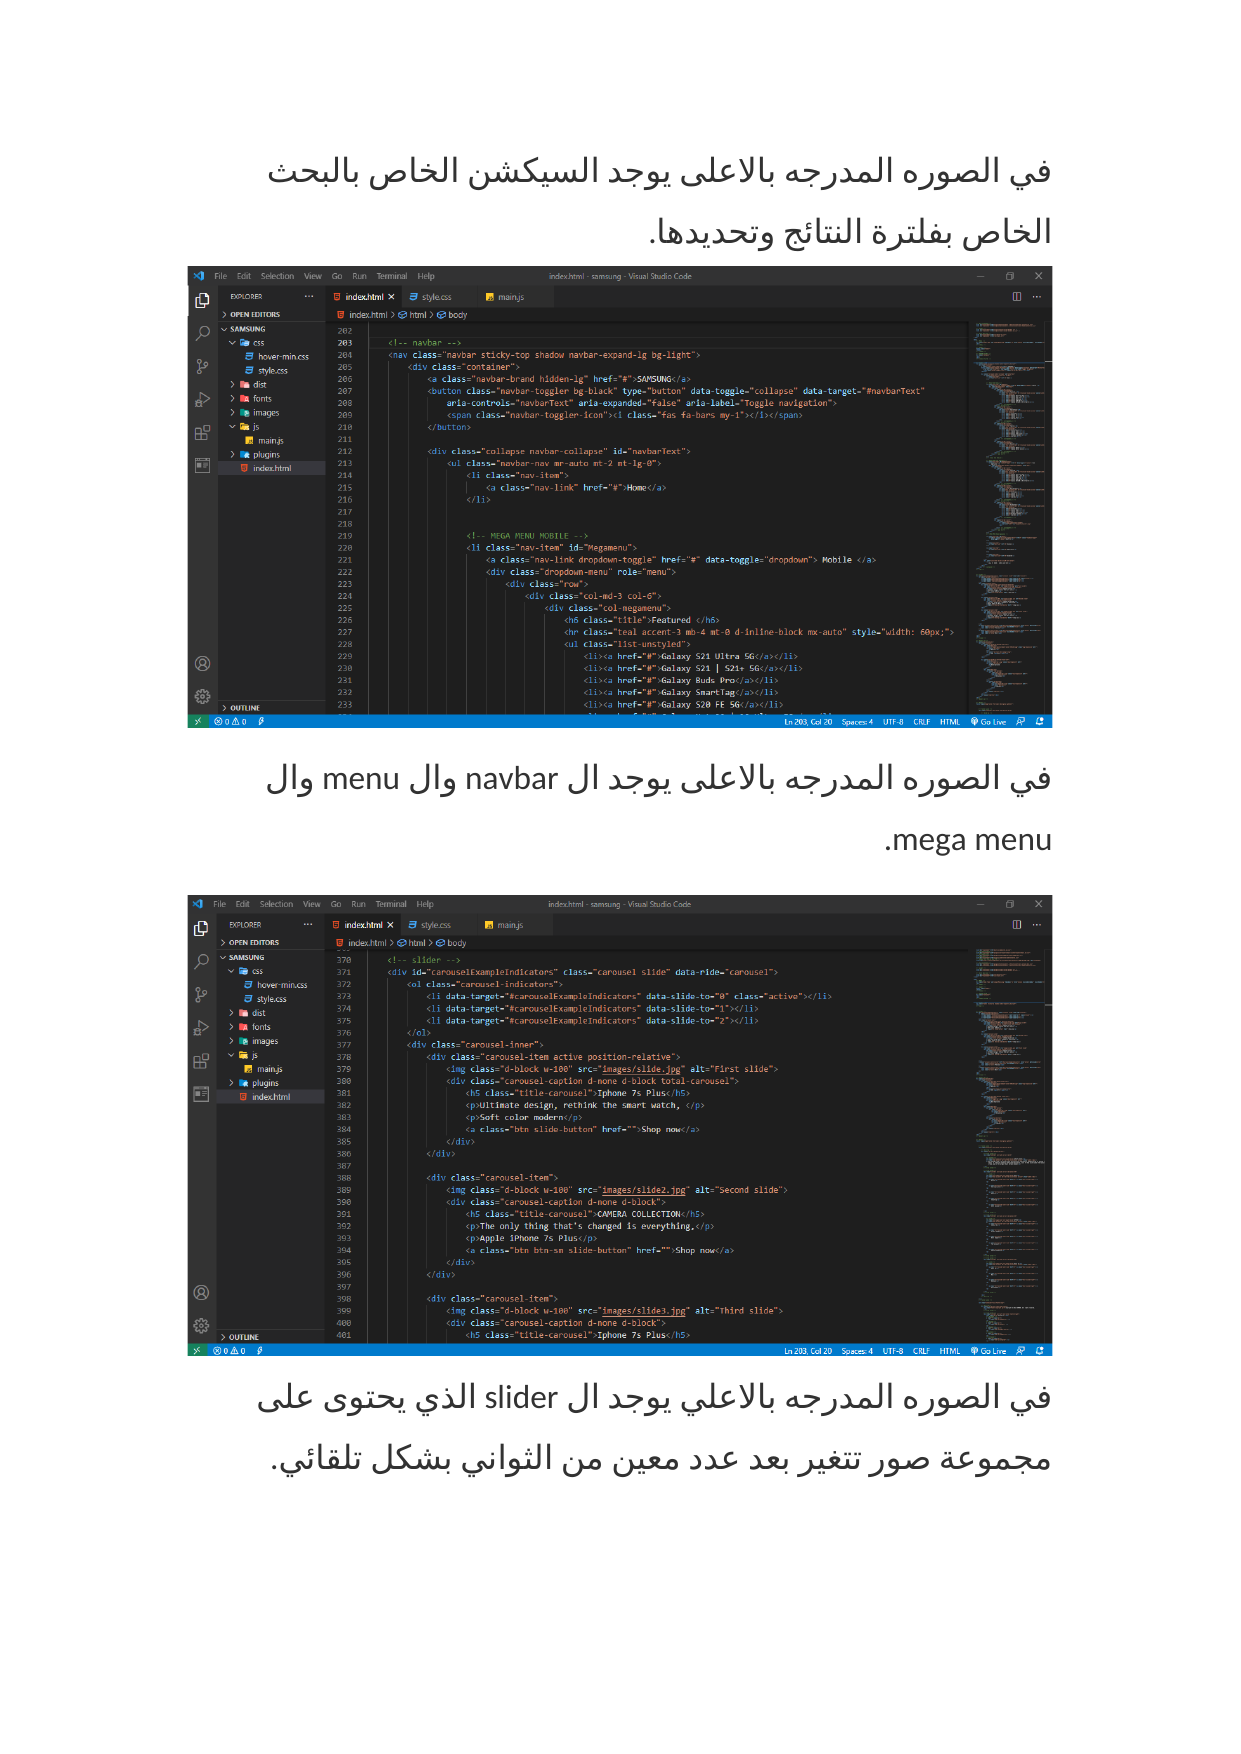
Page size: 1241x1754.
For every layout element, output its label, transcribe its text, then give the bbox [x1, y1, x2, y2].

text في الصوره المدرجه بالاعلى يوجد السيكشن الخاص بالبحث الخاص بفلترة النتائج وتحديدها. [187, 150, 1053, 266]
text في الصوره المدرجه بالاعلى يوجد ال navbar وال menu وال mega menu. [187, 757, 1053, 859]
picture [187, 266, 1053, 728]
picture [187, 895, 1053, 1356]
text في الصوره المدرجه بالاعلي يوجد ال slider الذي يحتوى على مجموعة صور تتغير بعد عدد معين من الثواني بشكل تلقائي. [187, 1356, 1053, 1478]
